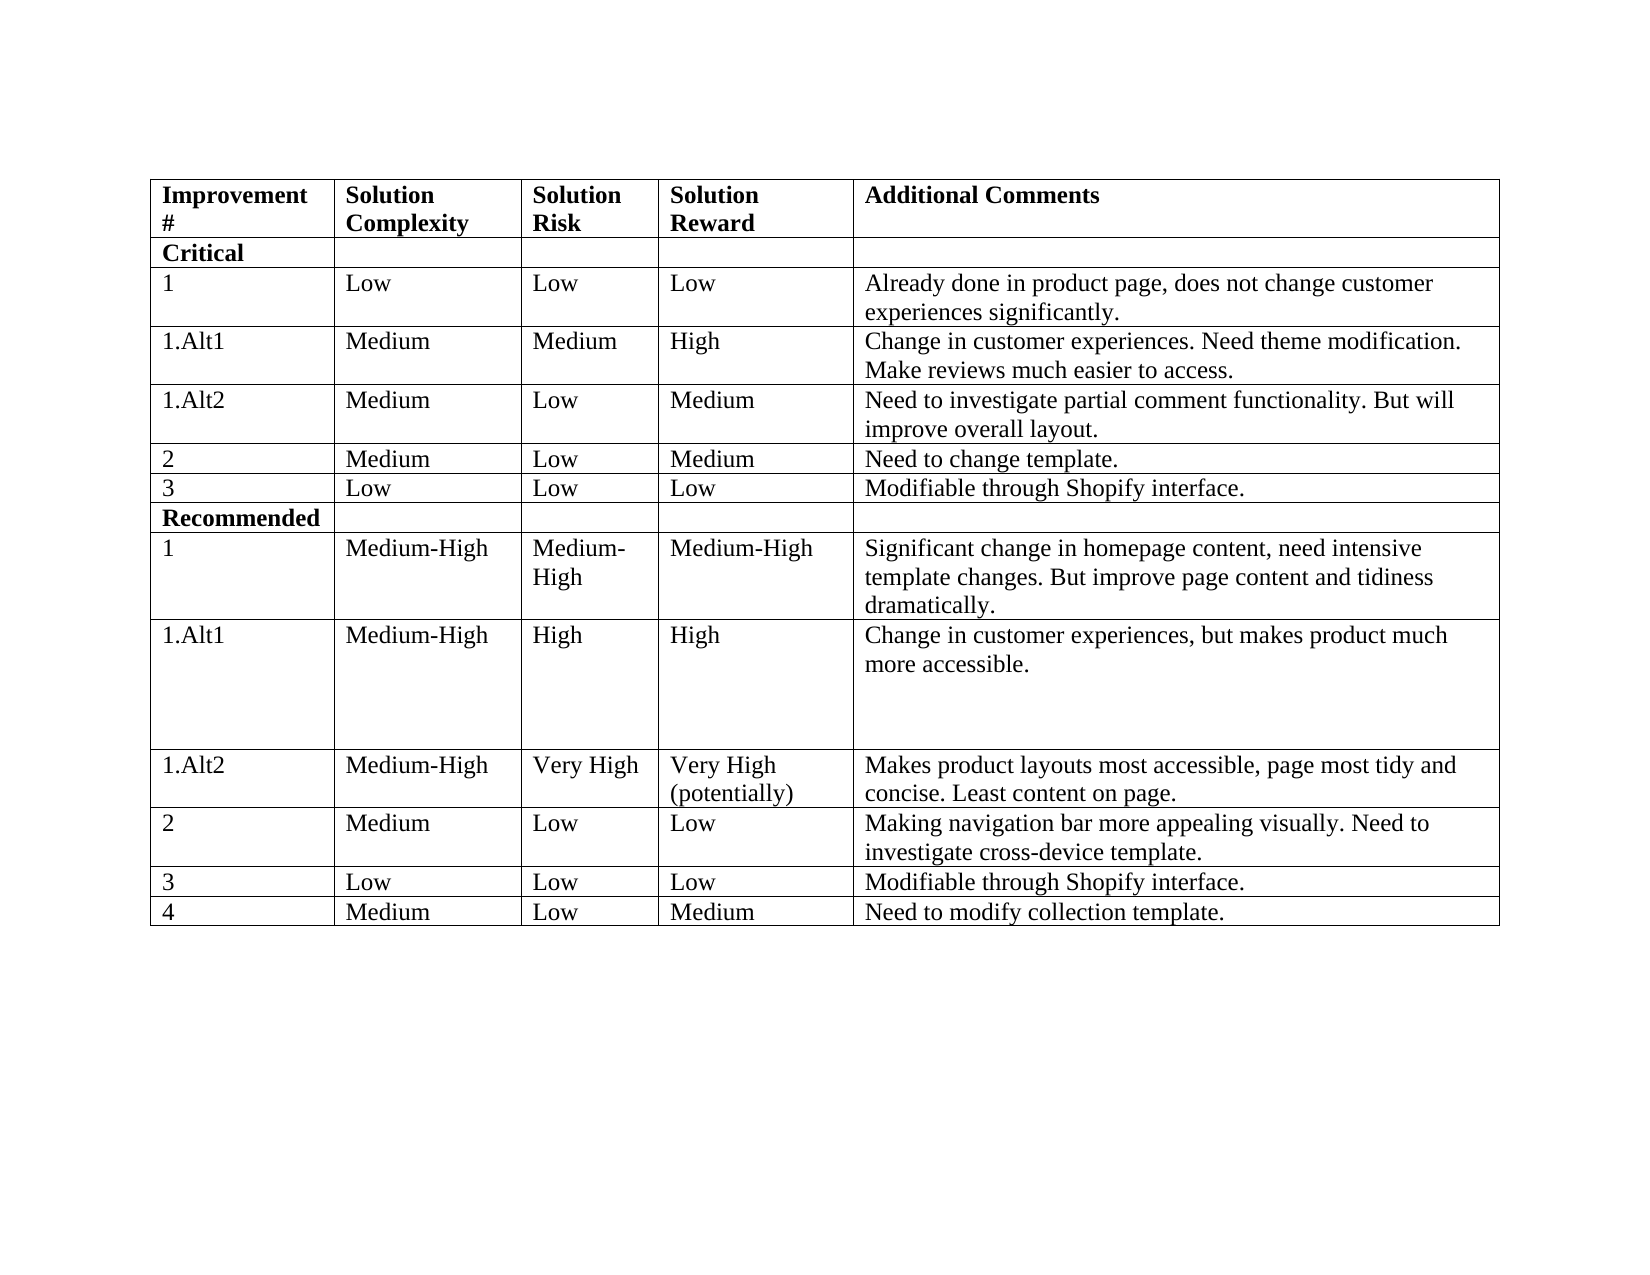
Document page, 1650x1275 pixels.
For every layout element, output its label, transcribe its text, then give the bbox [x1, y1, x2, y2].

table_cell Significant change in homepage content, need intensive template changes. But improve page content and tidiness dramatically. [854, 533, 1499, 619]
table_cell Medium-High [335, 533, 521, 619]
table_cell High [659, 620, 853, 749]
table_cell Low [522, 897, 658, 925]
table_cell Low [522, 474, 658, 502]
table_cell Medium [335, 385, 521, 443]
table_cell Medium [335, 327, 521, 384]
table_cell Medium [335, 444, 521, 472]
table_cell High [522, 620, 658, 749]
table_cell Low [659, 808, 853, 866]
table_cell Making navigation bar more appealing visually. Need to investigate cross-device template. [854, 808, 1499, 866]
table_cell 2 [151, 808, 334, 866]
table_cell Medium-High [522, 533, 658, 619]
table_cell 3 [151, 867, 334, 896]
table_cell Medium [659, 385, 853, 443]
table_cell Modifiable through Shopify interface. [854, 474, 1499, 502]
table_cell Very High (potentially) [659, 750, 853, 807]
table_cell Low [335, 268, 521, 326]
table_cell Medium [659, 897, 853, 925]
table_cell 1 [151, 268, 334, 326]
table_header Solution Reward [659, 180, 853, 237]
table_cell [659, 238, 853, 267]
table_cell Need to investigate partial comment functionality. But will improve overall layout. [854, 385, 1499, 443]
table_cell Low [659, 867, 853, 896]
table_cell Low [522, 867, 658, 896]
table_cell Low [522, 444, 658, 472]
table_cell Already done in product page, does not change customer experiences significantly. [854, 268, 1499, 326]
table_header Solution Risk [522, 180, 658, 237]
table_cell [522, 238, 658, 267]
table_cell Medium [335, 808, 521, 866]
table_cell 1.Alt1 [151, 620, 334, 749]
table_header Additional Comments [854, 180, 1499, 237]
table_cell Change in customer experiences, but makes product much more accessible. [854, 620, 1499, 749]
table_cell Low [659, 268, 853, 326]
table_cell [659, 503, 853, 532]
table_cell [854, 503, 1499, 532]
table_cell Low [522, 268, 658, 326]
table_cell Change in customer experiences. Need theme modification. Make reviews much easier to access. [854, 327, 1499, 384]
table_cell 2 [151, 444, 334, 472]
table_cell Medium [659, 444, 853, 472]
table_cell [335, 503, 521, 532]
table_cell Modifiable through Shopify interface. [854, 867, 1499, 896]
table_cell [335, 238, 521, 267]
table_cell 1 [151, 533, 334, 619]
table_cell Recommended [151, 503, 334, 532]
table_cell Very High [522, 750, 658, 807]
table_cell Low [522, 808, 658, 866]
table_cell 1.Alt2 [151, 385, 334, 443]
table_cell 1.Alt1 [151, 327, 334, 384]
table_cell Low [335, 474, 521, 502]
table_cell Need to modify collection template. [854, 897, 1499, 925]
table_cell 1.Alt2 [151, 750, 334, 807]
table_cell Low [522, 385, 658, 443]
table_header Improvement # [151, 180, 334, 237]
table_cell Medium-High [659, 533, 853, 619]
table_cell 4 [151, 897, 334, 925]
table_cell Medium [522, 327, 658, 384]
table_cell Medium-High [335, 620, 521, 749]
table_header Solution Complexity [335, 180, 521, 237]
table_cell Low [659, 474, 853, 502]
table_cell Low [335, 867, 521, 896]
table_cell [854, 238, 1499, 267]
table_cell Need to change template. [854, 444, 1499, 472]
table_cell Medium-High [335, 750, 521, 807]
table_cell 3 [151, 474, 334, 502]
table_cell Makes product layouts most accessible, page most tidy and concise. Least content on page. [854, 750, 1499, 807]
table_cell High [659, 327, 853, 384]
table_cell [522, 503, 658, 532]
table_cell Medium [335, 897, 521, 925]
table_cell Critical [151, 238, 334, 267]
